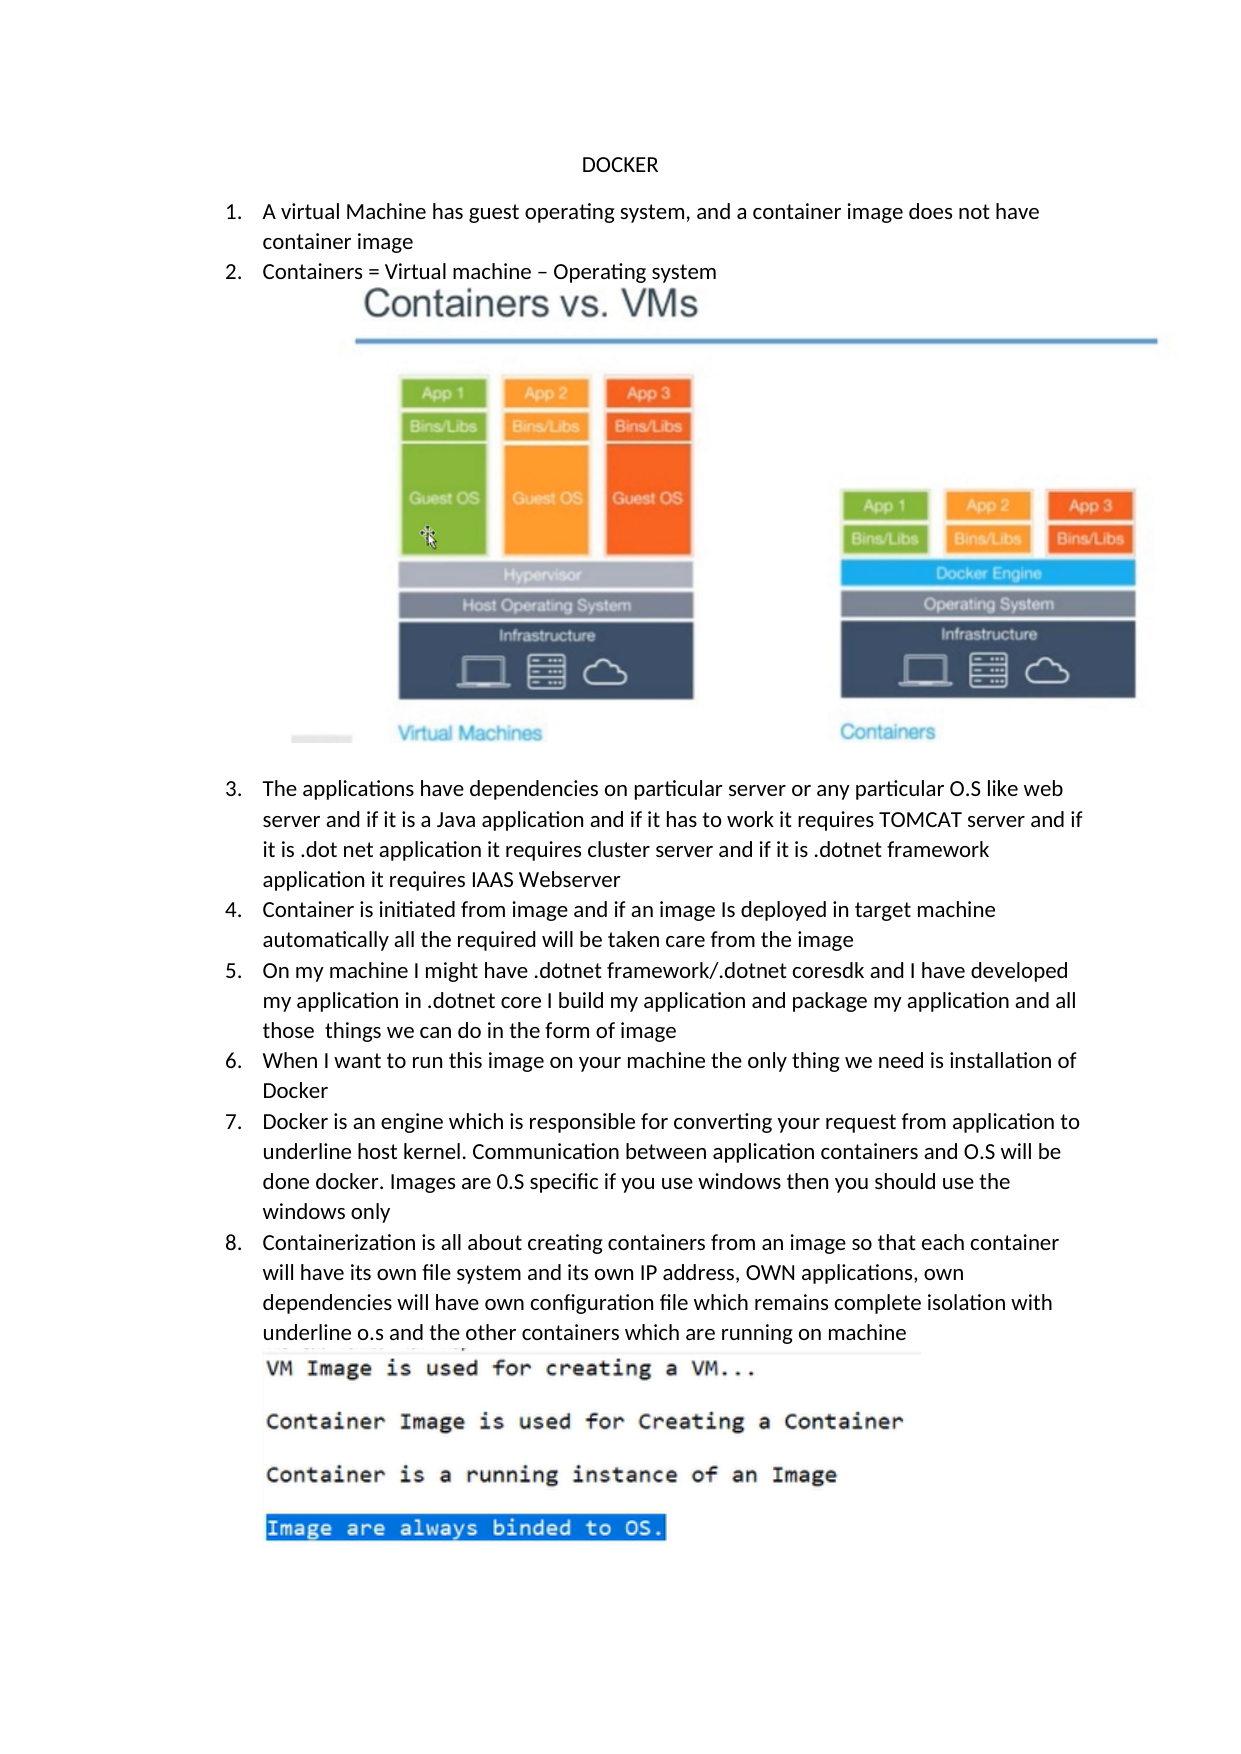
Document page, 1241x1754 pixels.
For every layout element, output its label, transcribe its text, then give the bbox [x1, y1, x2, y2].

list Containerization is all about creating containers from an image so that each container will have its own file system and its own IP address, OWN applications, own dependencies will have own configuration file which remains complete isolation with underline o.s and the other containers which are running on machine [225, 1228, 1090, 1346]
list On my machine I might have .dotnet framework/.dotnet coresdk and I have developed my application in .dotnet core I build my application and package my application and all those things we can do in the form of image [225, 956, 1090, 1044]
list Container is initiated from image and if an image Is deployed in target machine automatically all the required will be taken care from the image [225, 895, 1090, 954]
list Docker is an engine which is responsible for converting your request from application to underline host kernel. Communication between application containers and O.S will be done docker. Images are 0.S specific if you use windows then you should use the windows only [225, 1107, 1090, 1226]
list When I want to run this image on your machine the only thing we need is installation of Docker [225, 1046, 1090, 1105]
list Containers = Virtual machine – Operating system [225, 257, 1090, 285]
list The applications have dependencies on particular server or any particular O.S like web server and if it is a Java application and if it has to work it requires TOMCAT server and if it is .dot net application it requires cluster server and if it is .dotnet framework application it requires IAAS Webserver [225, 774, 1090, 893]
picture [262, 1348, 922, 1547]
text DOCKER [150, 150, 1090, 178]
list A virtual Machine has guest operating system, and a container image does not have container image [225, 197, 1090, 255]
picture [262, 287, 1203, 743]
